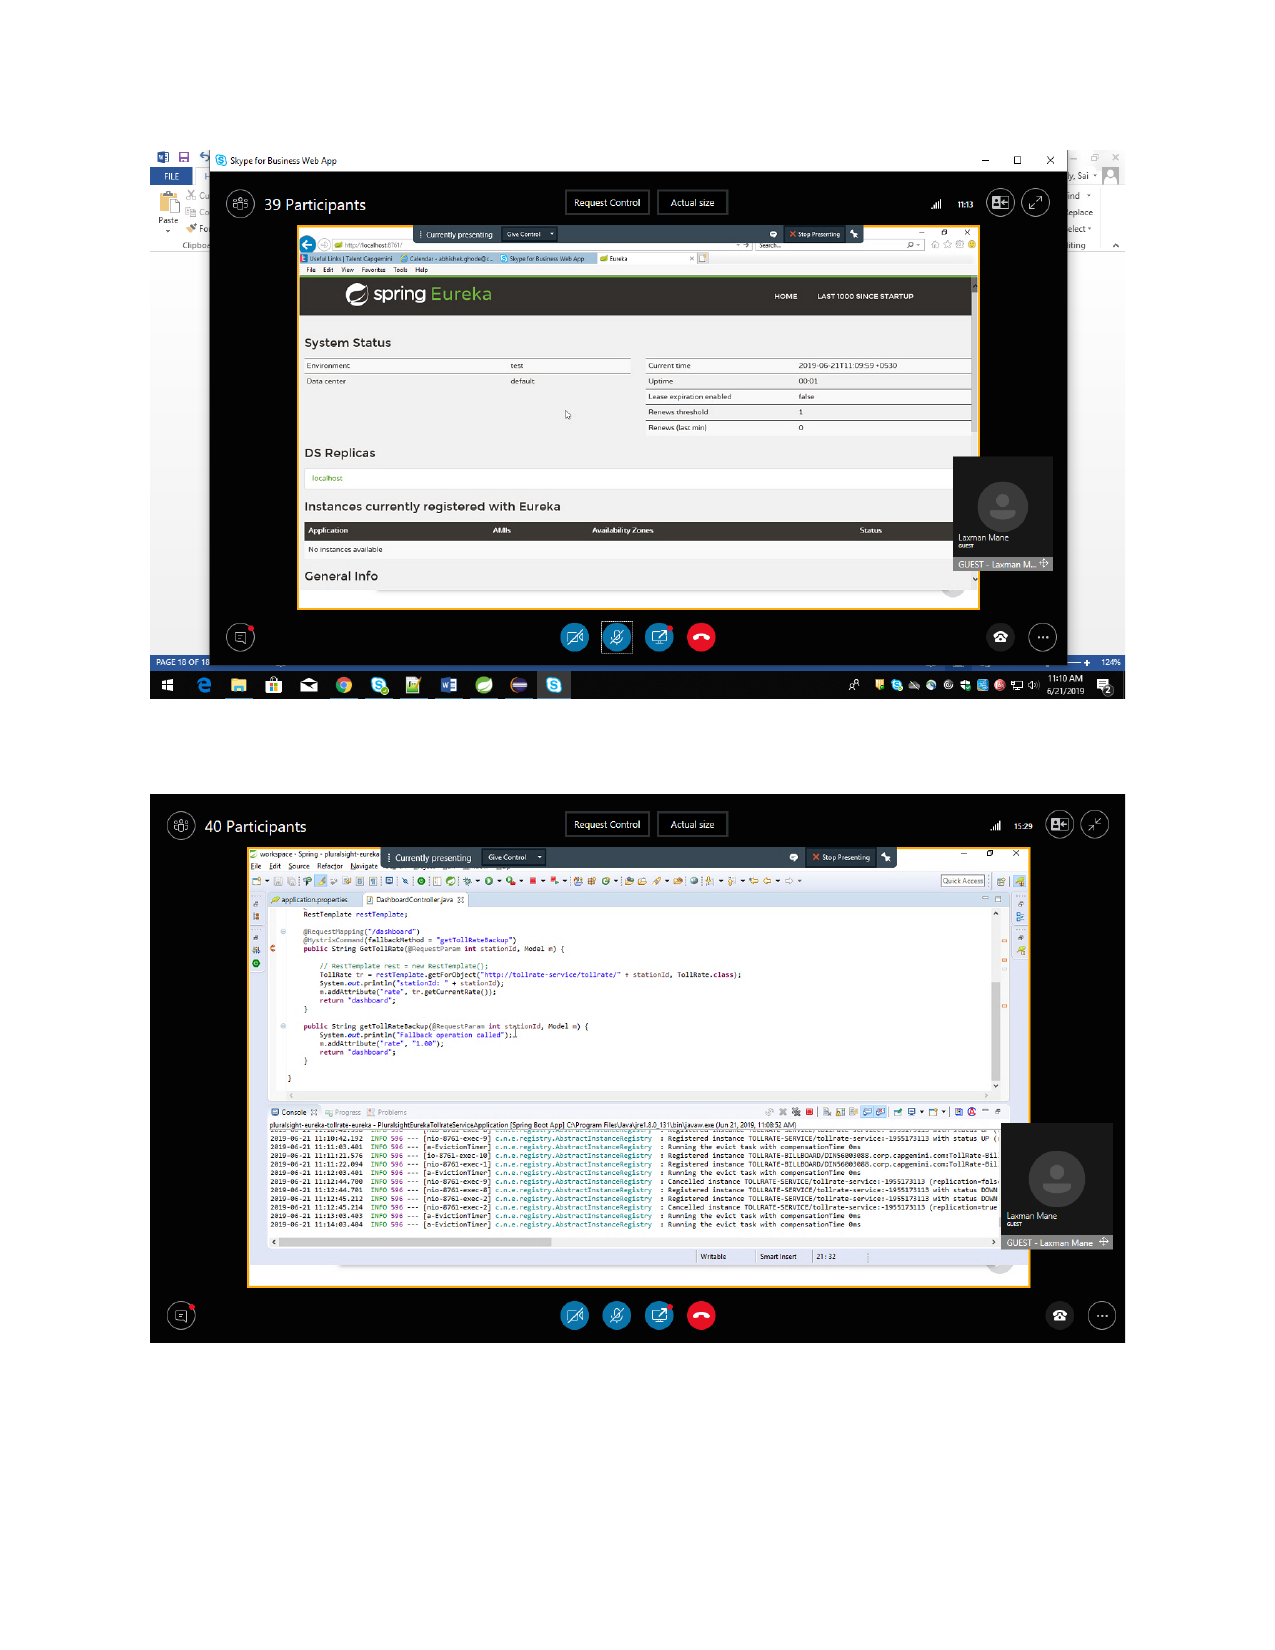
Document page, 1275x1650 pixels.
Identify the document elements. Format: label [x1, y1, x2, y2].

picture [150, 794, 1125, 1343]
picture [150, 150, 1125, 699]
